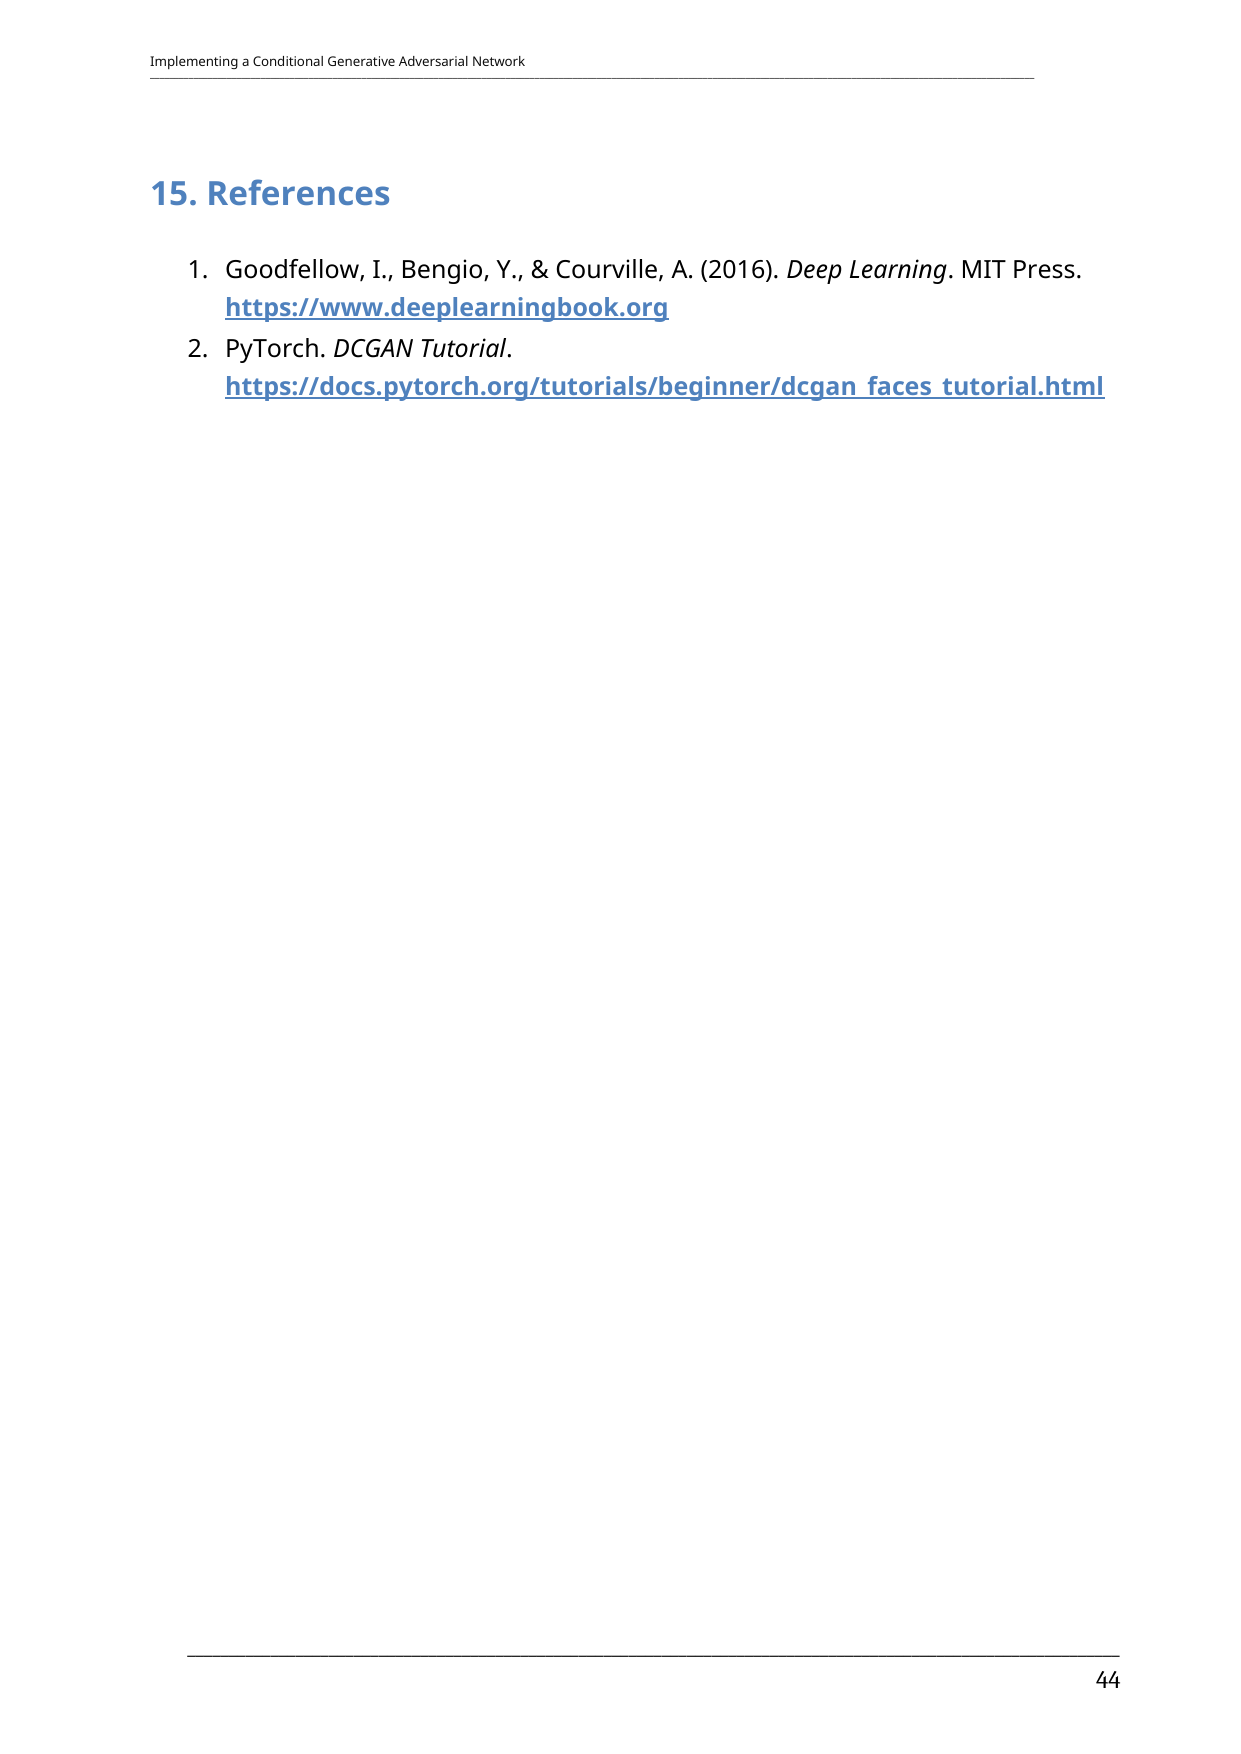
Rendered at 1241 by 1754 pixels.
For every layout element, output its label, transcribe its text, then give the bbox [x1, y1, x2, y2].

list PyTorch. DCGAN Tutorial. https://docs.pytorch.org/tutorials/beginner/dcgan_faces_tutorial.html [187, 327, 1120, 402]
list Goodfellow, I., Bengio, Y., & Courville, A. (2016). Deep Learning. MIT Press. https://www.deeplearningbook.org [187, 249, 1120, 324]
subtitle 15. References [150, 170, 1120, 215]
